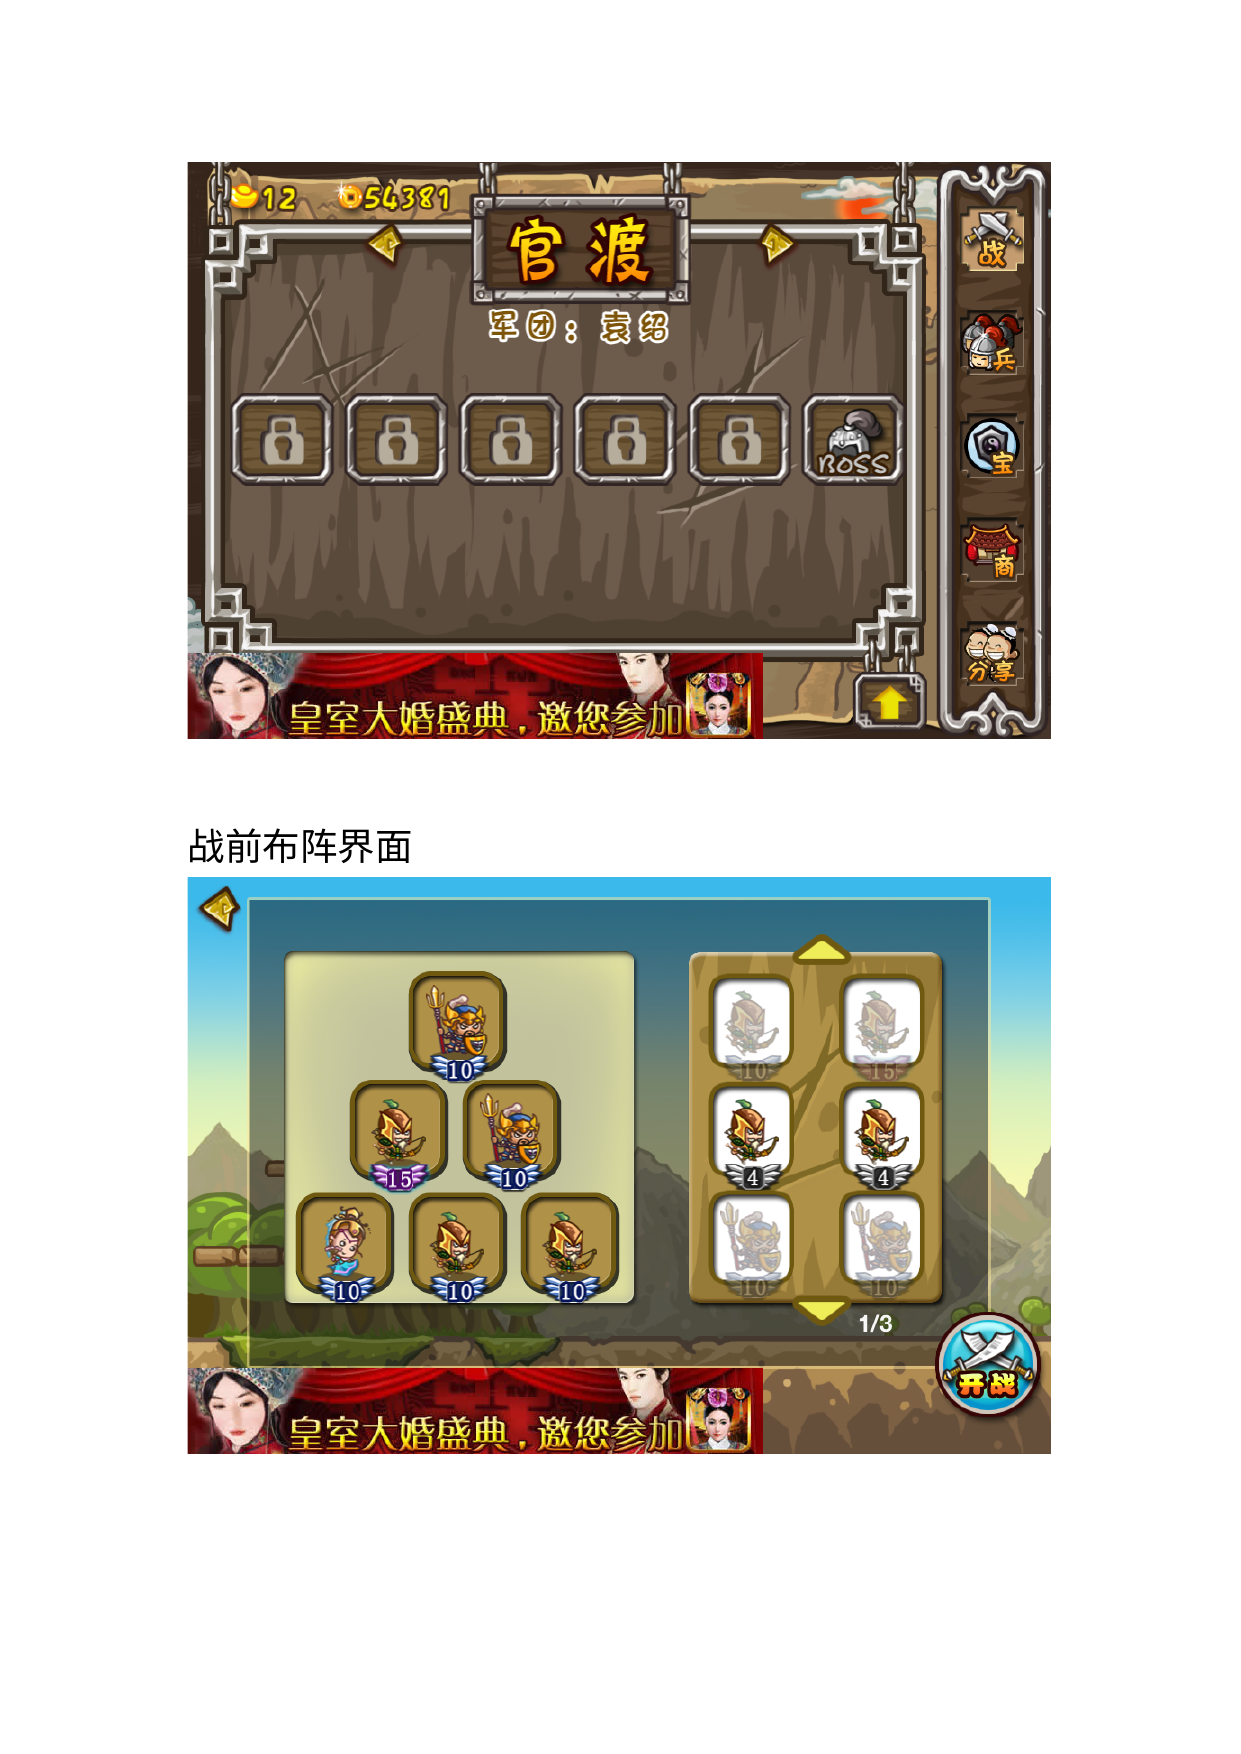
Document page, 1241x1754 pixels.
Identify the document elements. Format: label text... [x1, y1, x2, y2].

picture [187, 162, 1051, 739]
text 战前布阵界面 [187, 812, 1053, 877]
picture [187, 877, 1051, 1454]
